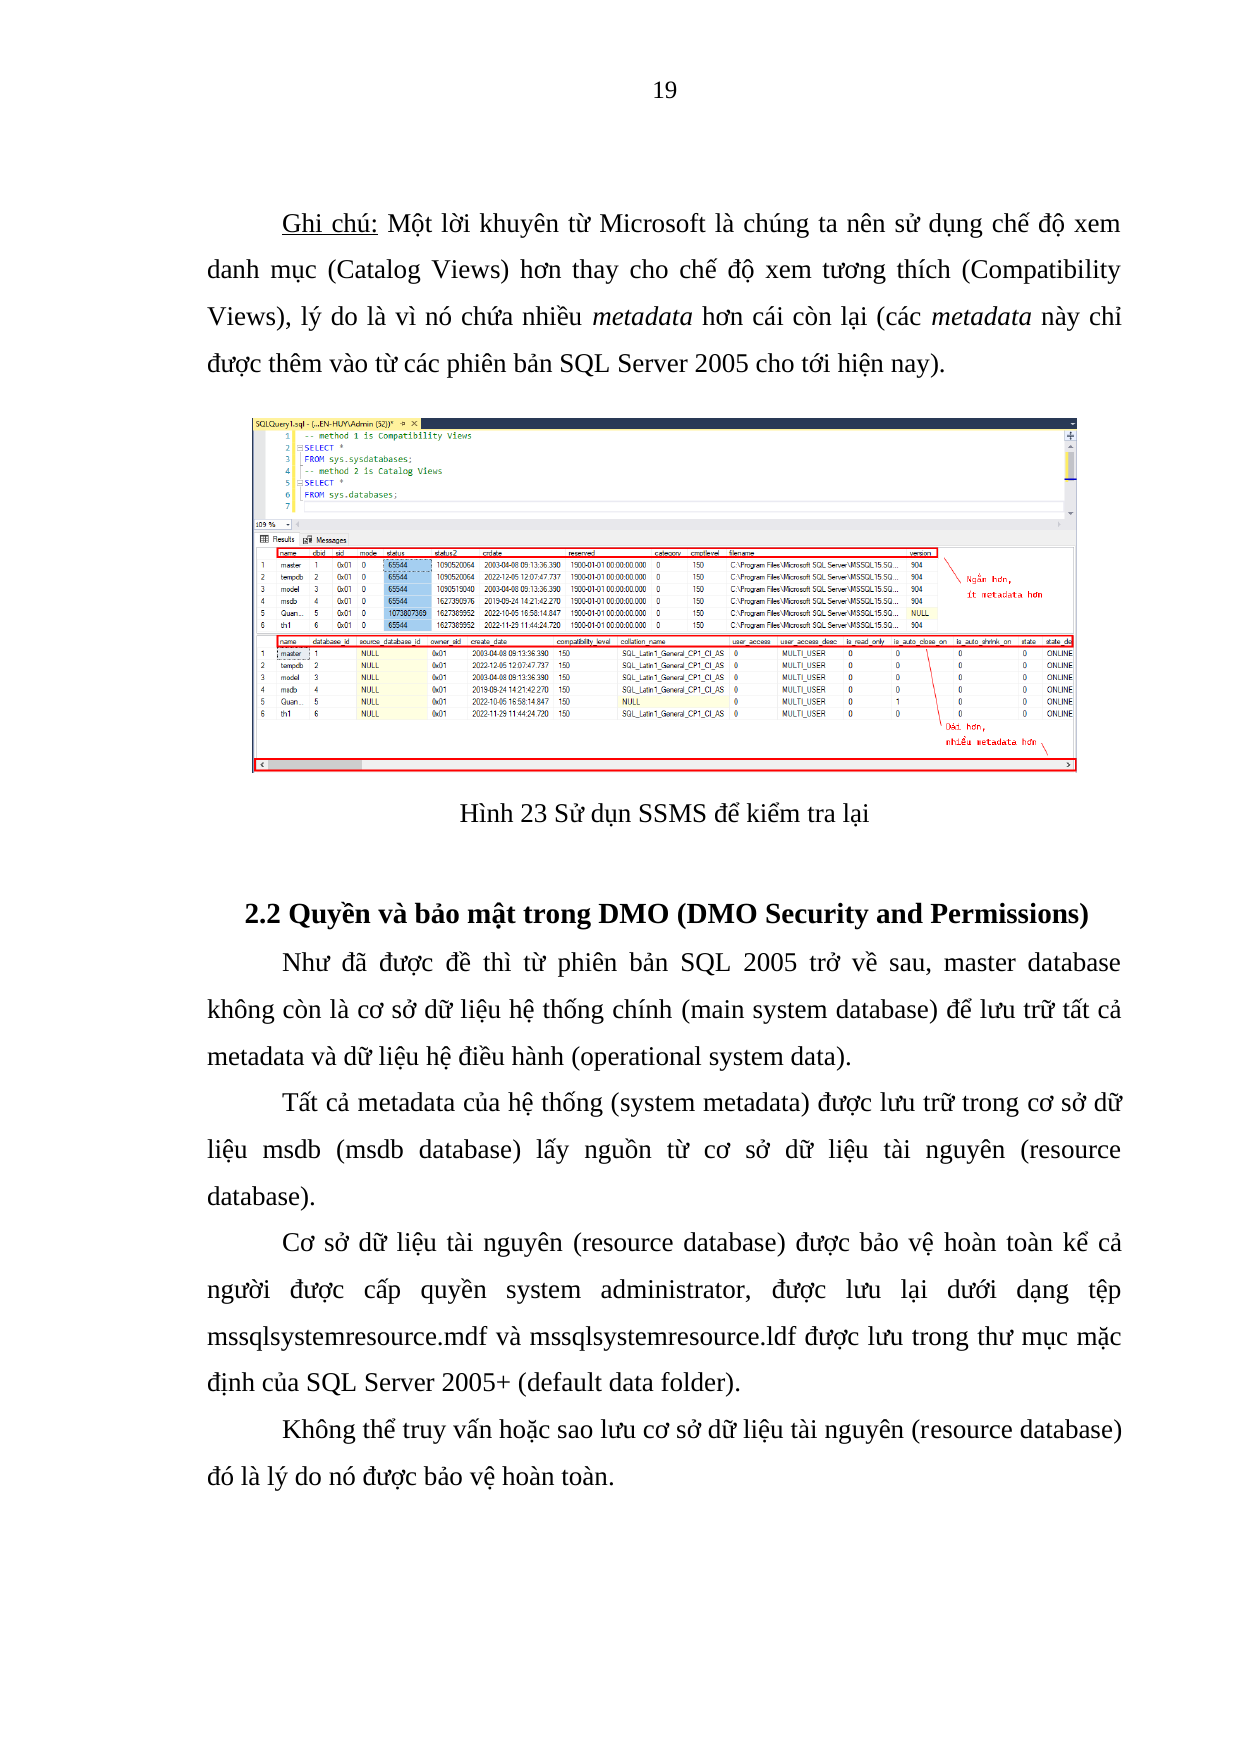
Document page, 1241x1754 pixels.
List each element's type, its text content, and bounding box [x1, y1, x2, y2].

text Quyền và bảo mật trong DMO (DMO Security and Permissions) [244, 896, 1122, 930]
text Tất cả metadata của hệ thống (system metadata) được lưu trữ trong cơ sở dữ liệu msdb (msdb database) lấy nguồn từ cơ sở dữ liệu tài nguyên (resource database). [207, 1086, 1122, 1211]
picture [252, 418, 1077, 773]
text Cơ sở dữ liệu tài nguyên (resource database) được bảo vệ hoàn toàn kể cả người được cấp quyền system administrator, được lưu lại dưới dạng tệp mssqlsystemresource.mdf và mssqlsystemresource.ldf được lưu trong thư mục mặc định của SQL Server 2005+ (default data folder). [207, 1226, 1122, 1398]
text Ghi chú: Một lời khuyên từ Microsoft là chúng ta nên sử dụng chế độ xem danh mục (Catalog Views) hơn thay cho chế độ xem tương thích (Compatibility Views), lý do là vì nó chứa nhiều metadata hơn cái còn lại (các metadata này chỉ được thêm vào từ các phiên bản SQL Server 2005 cho tới hiện nay). [207, 207, 1122, 378]
text Như đã được đề thì từ phiên bản SQL 2005 trở về sau, master database không còn là cơ sở dữ liệu hệ thống chính (main system database) để lưu trữ tất cả metadata và dữ liệu hệ điều hành (operational system data). [207, 946, 1122, 1071]
text Không thể truy vấn hoặc sao lưu cơ sở dữ liệu tài nguyên (resource database) đó là lý do nó được bảo vệ hoàn toàn. [207, 1413, 1122, 1491]
